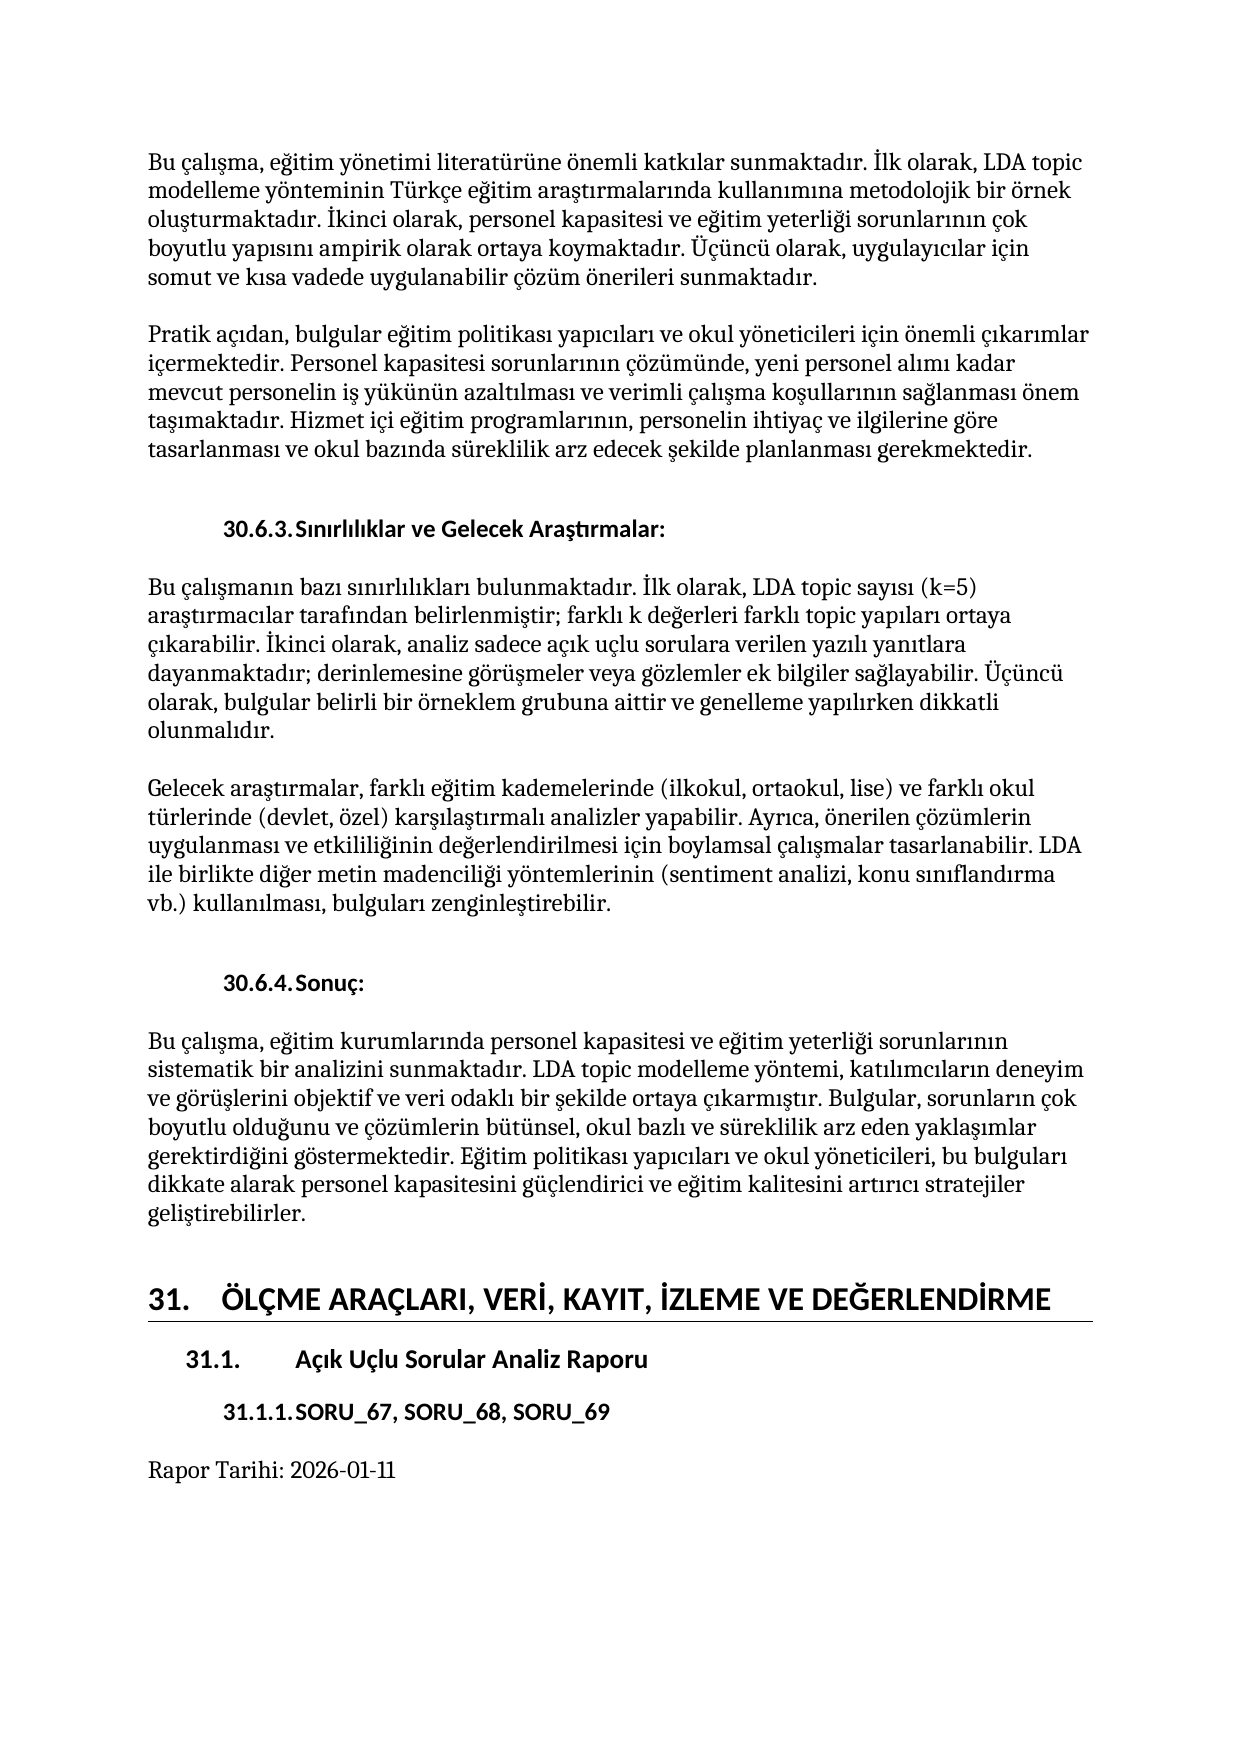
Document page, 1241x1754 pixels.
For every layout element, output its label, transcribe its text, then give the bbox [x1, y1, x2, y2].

text Bu çalışma, eğitim kurumlarında personel kapasitesi ve eğitim yeterliği sorunlarının sistematik bir analizini sunmaktadır. LDA topic modelleme yöntemi, katılımcıların deneyim ve görüşlerini objektif ve veri odaklı bir şekilde ortaya çıkarmıştır. Bulgular, sorunların çok boyutlu olduğunu ve çözümlerin bütünsel, okul bazlı ve süreklilik arz eden yaklaşımlar gerektirdiğini göstermektedir. Eğitim politikası yapıcıları ve okul yöneticileri, bu bulguları dikkate alarak personel kapasitesini güçlendirici ve eğitim kalitesini artırıcı stratejiler geliştirebilirler. [148, 1027, 1093, 1228]
subtitle Sonuç: [223, 967, 1093, 998]
text Gelecek araştırmalar, farklı eğitim kademelerinde (ilkokul, ortaokul, lise) ve farklı okul türlerinde (devlet, özel) karşılaştırmalı analizler yapabilir. Ayrıca, önerilen çözümlerin uygulanması ve etkililiğinin değerlendirilmesi için boylamsal çalışmalar tasarlanabilir. LDA ile birlikte diğer metin madenciliği yöntemlerinin (sentiment analizi, konu sınıflandırma vb.) kullanılması, bulguları zenginleştirebilir. [148, 774, 1093, 918]
subtitle Sınırlılıklar ve Gelecek Araştırmalar: [223, 513, 1093, 544]
text Bu çalışma, eğitim yönetimi literatürüne önemli katkılar sunmaktadır. İlk olarak, LDA topic modelleme yönteminin Türkçe eğitim araştırmalarında kullanımına metodolojik bir örnek oluşturmaktadır. İkinci olarak, personel kapasitesi ve eğitim yeterliği sorunlarının çok boyutlu yapısını ampirik olarak ortaya koymaktadır. Üçüncü olarak, uygulayıcılar için somut ve kısa vadede uygulanabilir çözüm önerileri sunmaktadır. [148, 148, 1093, 291]
subtitle Açık Uçlu Sorular Analiz Raporu [185, 1342, 1093, 1376]
subtitle ÖLÇME ARAÇLARI, VERİ, KAYIT, İZLEME VE DEĞERLENDİRME [148, 1278, 1093, 1321]
text Pratik açıdan, bulgular eğitim politikası yapıcıları ve okul yöneticileri için önemli çıkarımlar içermektedir. Personel kapasitesi sorunlarının çözümünde, yeni personel alımı kadar mevcut personelin iş yükünün azaltılması ve verimli çalışma koşullarının sağlanması önem taşımaktadır. Hizmet içi eğitim programlarının, personelin ihtiyaç ve ilgilerine göre tasarlanması ve okul bazında süreklilik arz edecek şekilde planlanması gerekmektedir. [148, 320, 1093, 464]
subtitle SORU_67, SORU_68, SORU_69 [223, 1396, 1093, 1427]
text Bu çalışmanın bazı sınırlılıkları bulunmaktadır. İlk olarak, LDA topic sayısı (k=5) araştırmacılar tarafından belirlenmiştir; farklı k değerleri farklı topic yapıları ortaya çıkarabilir. İkinci olarak, analiz sadece açık uçlu sorulara verilen yazılı yanıtlara dayanmaktadır; derinlemesine görüşmeler veya gözlemler ek bilgiler sağlayabilir. Üçüncü olarak, bulgular belirli bir örneklem grubuna aittir ve genelleme yapılırken dikkatli olunmalıdır. [148, 573, 1093, 745]
text Rapor Tarihi: 2026-01-11 [148, 1456, 1093, 1484]
